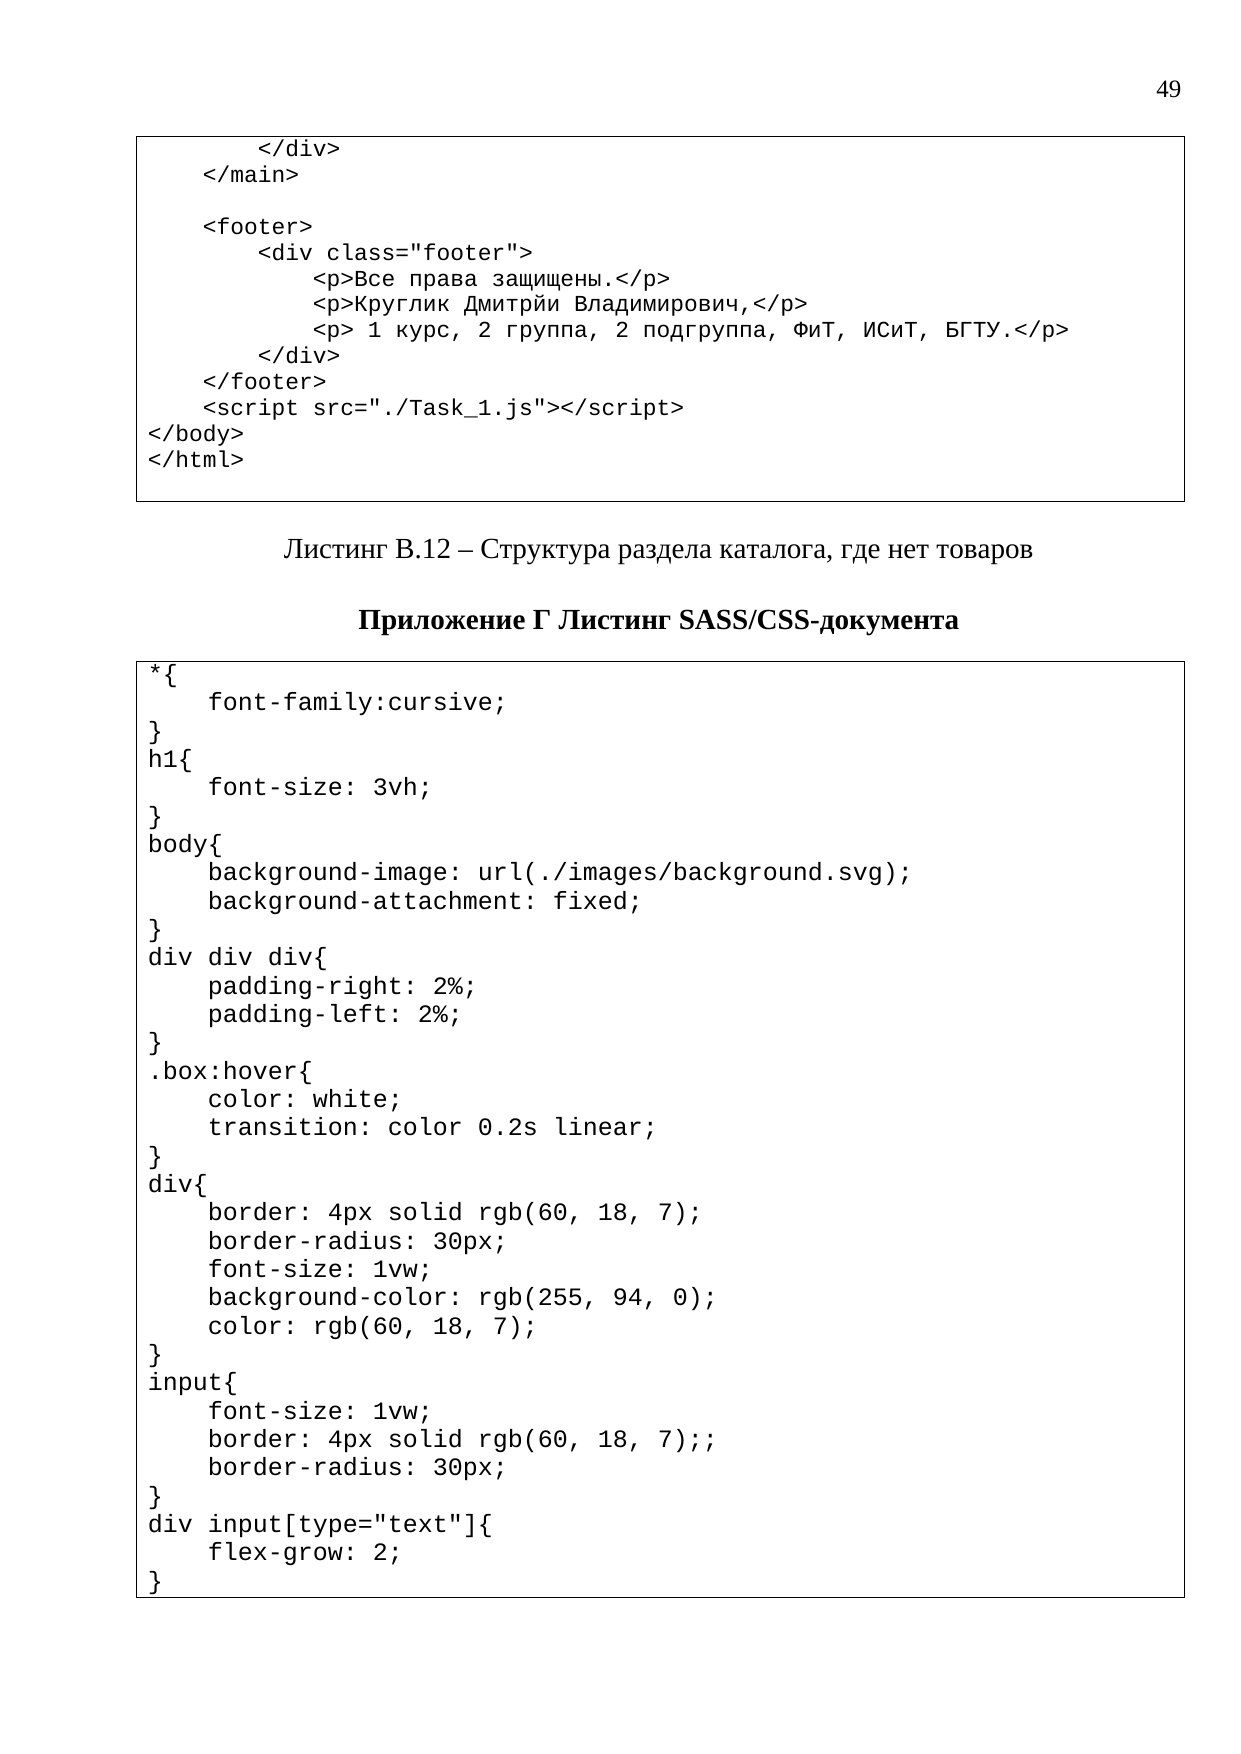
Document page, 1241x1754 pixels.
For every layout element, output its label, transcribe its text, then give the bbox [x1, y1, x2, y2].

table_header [137, 137, 1184, 501]
text Листинг В.12 – Структура раздела каталога, где нет товаров [136, 531, 1181, 564]
subtitle Приложение Г Листинг SASS/CSS-документа [136, 602, 1181, 636]
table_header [137, 662, 1184, 1597]
